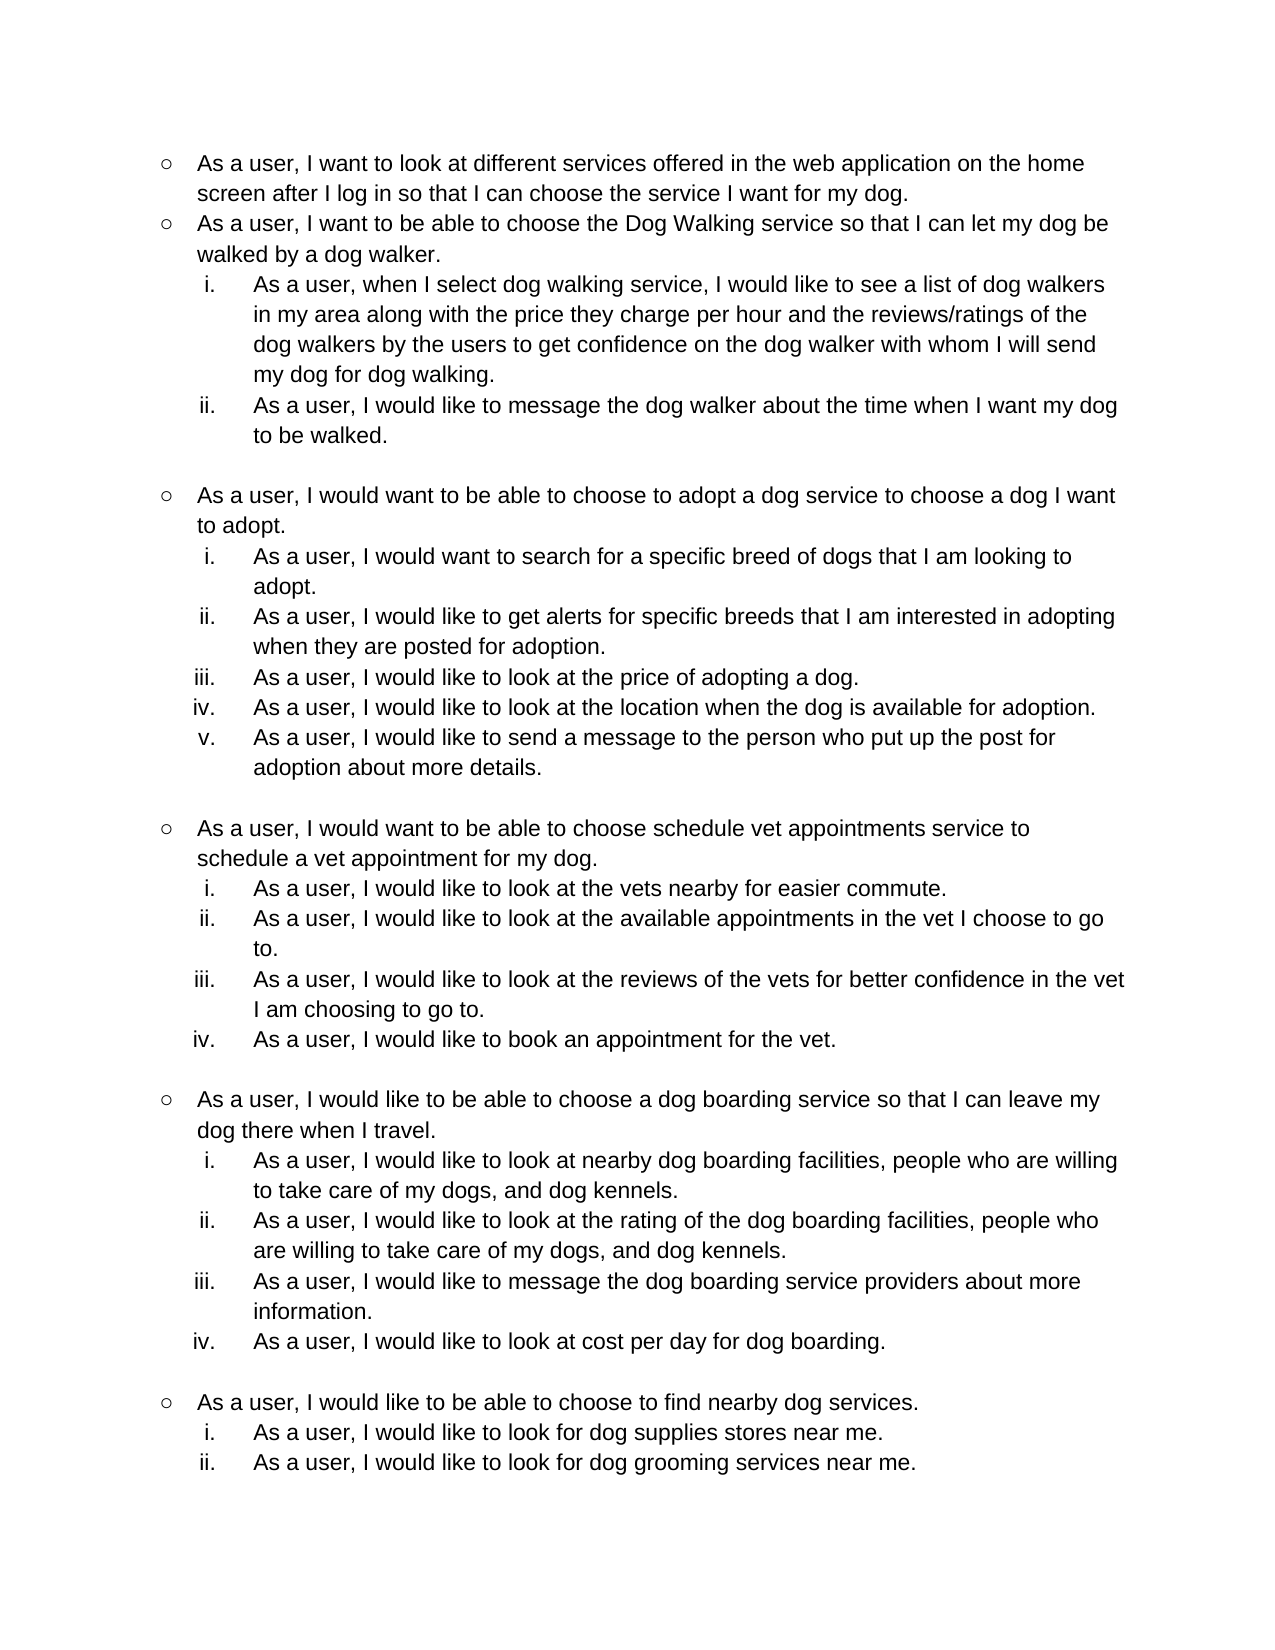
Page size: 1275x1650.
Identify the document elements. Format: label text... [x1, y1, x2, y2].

list As a user, I would like to look for dog grooming services near me. [216, 1449, 1125, 1475]
list As a user, when I select dog walking service, I would like to see a list of dog walkers in my area along with the price they charge per hour and the reviews/ratings of the dog walkers by the users to get confidence on the dog walker with whom I will send my dog for dog walking. [216, 271, 1125, 388]
list As a user, I would like to look at the available appointments in the vet I choose to go to. [216, 905, 1125, 962]
list As a user, I would like to be able to choose to find nearby dog services. [159, 1388, 1125, 1415]
list As a user, I would like to get alerts for specific breeds that I am interested in adopting when they are posted for adoption. [216, 603, 1125, 660]
list As a user, I would like to look at cost per day for dog boarding. [216, 1328, 1125, 1385]
list As a user, I would like to look for dog supplies stores near me. [216, 1419, 1125, 1445]
list As a user, I would want to be able to choose schedule vet appointments service to schedule a vet appointment for my dog. [159, 814, 1125, 871]
list As a user, I would like to look at nearby dog boarding facilities, people who are willing to take care of my dogs, and dog kennels. [216, 1147, 1125, 1203]
list As a user, I would like to message the dog walker about the time when I want my dog to be walked. [216, 392, 1125, 478]
list As a user, I would like to look at the price of adopting a dog. [216, 663, 1125, 690]
list As a user, I would want to be able to choose to adopt a dog service to choose a dog I want to adopt. [159, 482, 1125, 539]
list As a user, I would like to look at the rating of the dog boarding facilities, people who are willing to take care of my dogs, and dog kennels. [216, 1207, 1125, 1264]
list As a user, I would like to look at the location when the dog is available for adoption. [216, 694, 1125, 720]
list As a user, I want to be able to choose the Dog Walking service so that I can let my dog be walked by a dog walker. [159, 210, 1125, 267]
list As a user, I would like to look at the reviews of the vets for better confidence in the vet I am choosing to go to. [216, 966, 1125, 1022]
list As a user, I would like to book an appointment for the vet. [216, 1026, 1125, 1083]
list As a user, I would like to send a message to the person who put up the post for adoption about more details. [216, 724, 1125, 811]
list As a user, I want to look at different services offered in the web application on the home screen after I log in so that I can choose the service I want for my dog. [159, 150, 1125, 207]
list As a user, I would want to search for a specific breed of dogs that I am looking to adopt. [216, 543, 1125, 599]
list As a user, I would like to be able to choose a dog boarding service so that I can leave my dog there when I travel. [159, 1086, 1125, 1143]
list As a user, I would like to message the dog boarding service providers about more information. [216, 1268, 1125, 1324]
list As a user, I would like to look at the vets nearby for easier commute. [216, 875, 1125, 901]
